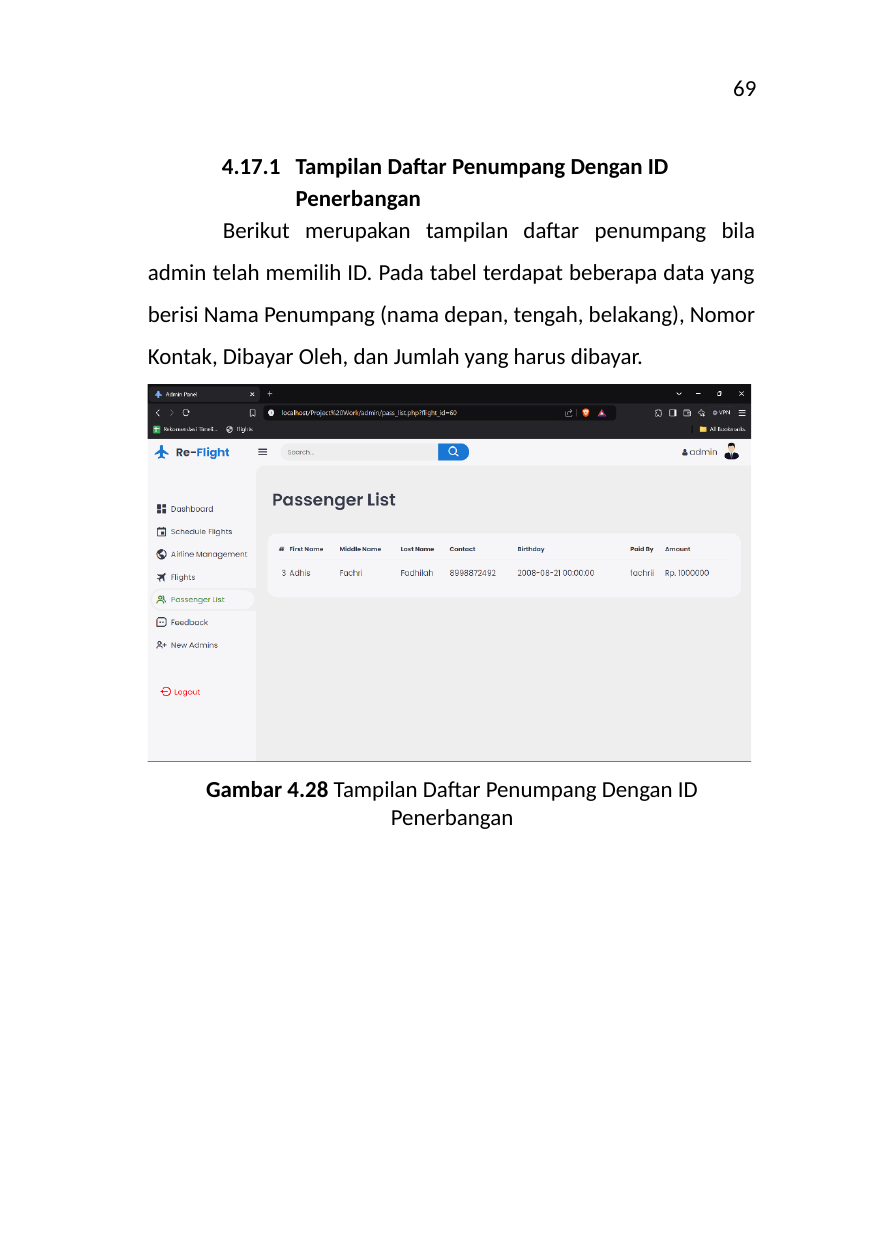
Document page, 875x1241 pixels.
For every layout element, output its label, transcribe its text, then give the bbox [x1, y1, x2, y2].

text Berikut merupakan tampilan daftar penumpang bila admin telah memilih ID. Pada tabel terdapat beberapa data yang berisi Nama Penumpang (nama depan, tengah, belakang), Nomor Kontak, Dibayar Oleh, dan Jumlah yang harus dibayar. [148, 216, 756, 370]
subtitle Tampilan Daftar Penumpang Dengan ID Penerbangan [222, 152, 753, 212]
text Gambar 4.28 Tampilan Daftar Penumpang Dengan ID Penerbangan [148, 775, 756, 831]
picture [147, 384, 752, 762]
